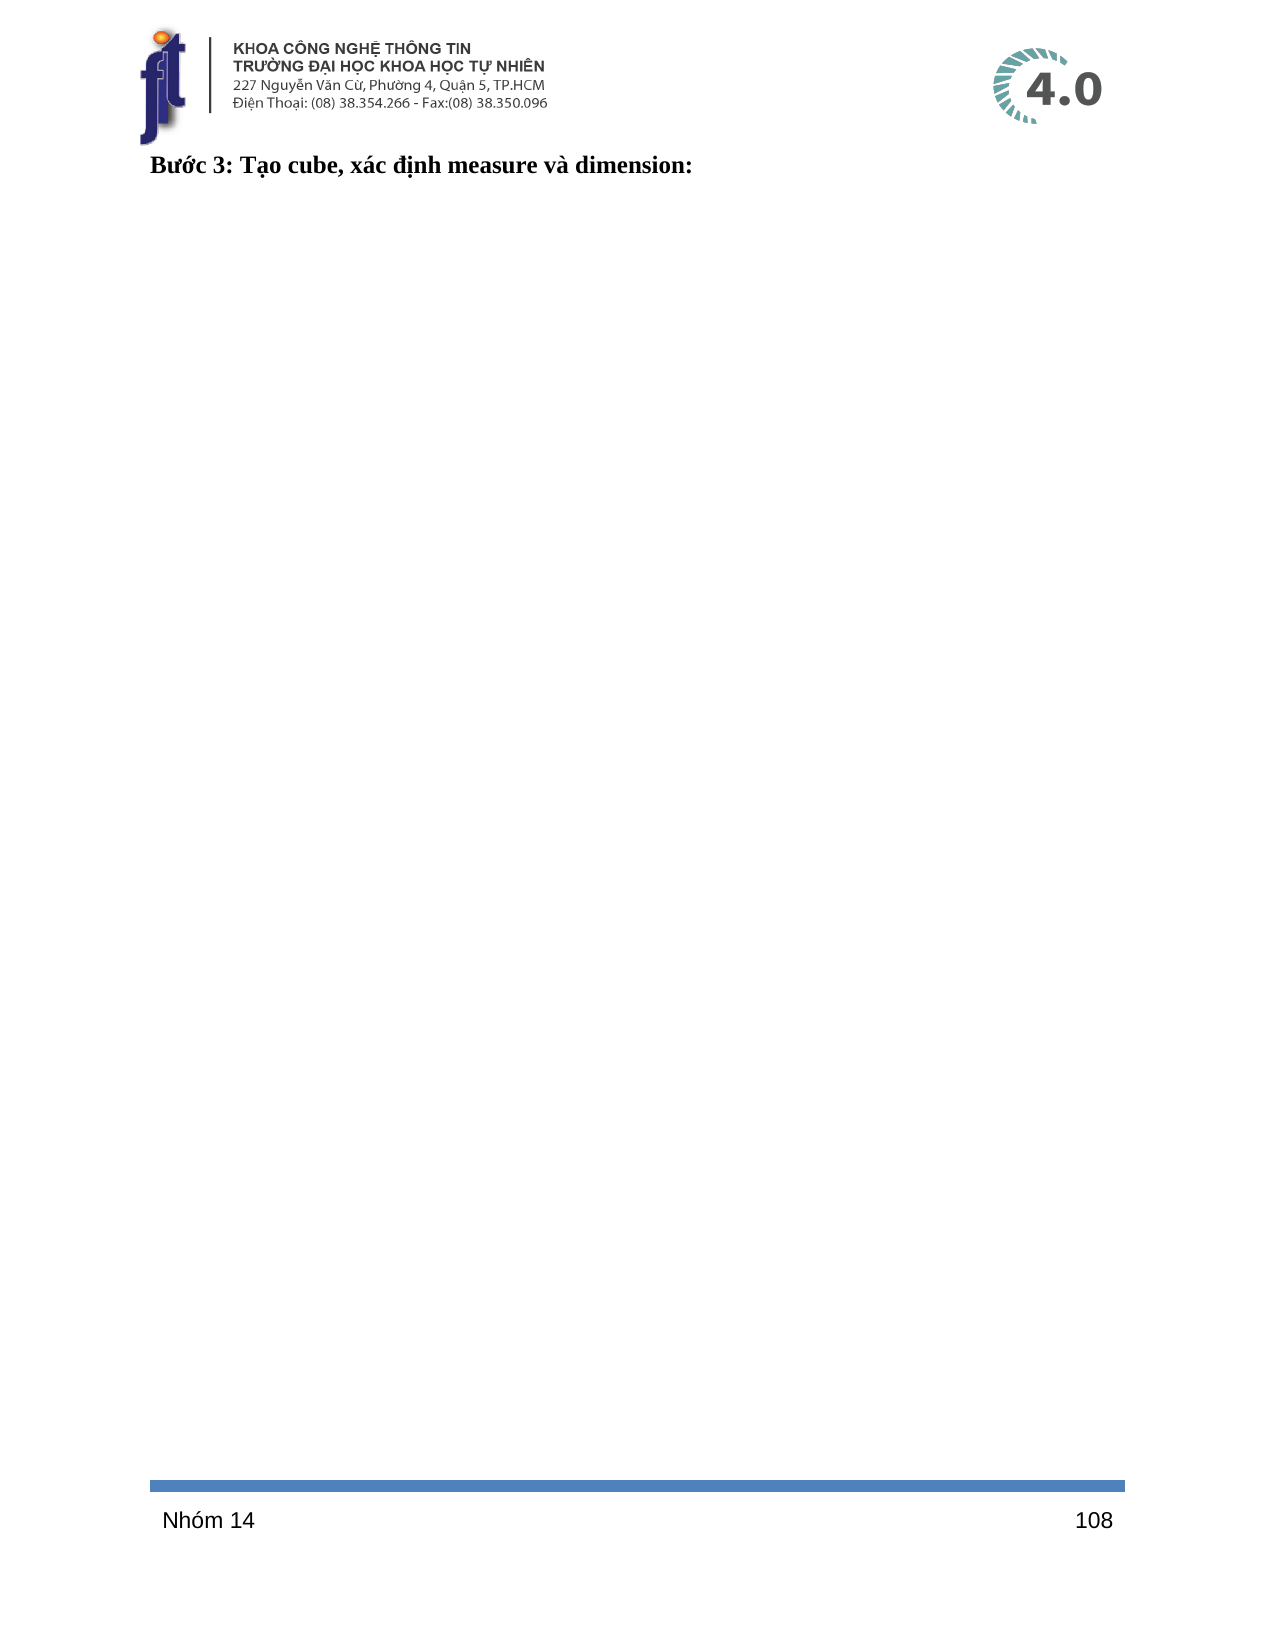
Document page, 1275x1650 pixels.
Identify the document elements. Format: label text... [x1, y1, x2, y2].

picture [985, 41, 1108, 127]
picture [117, 21, 580, 167]
text Bước 3: Tạo cube, xác định measure và dimension: [150, 150, 1125, 179]
